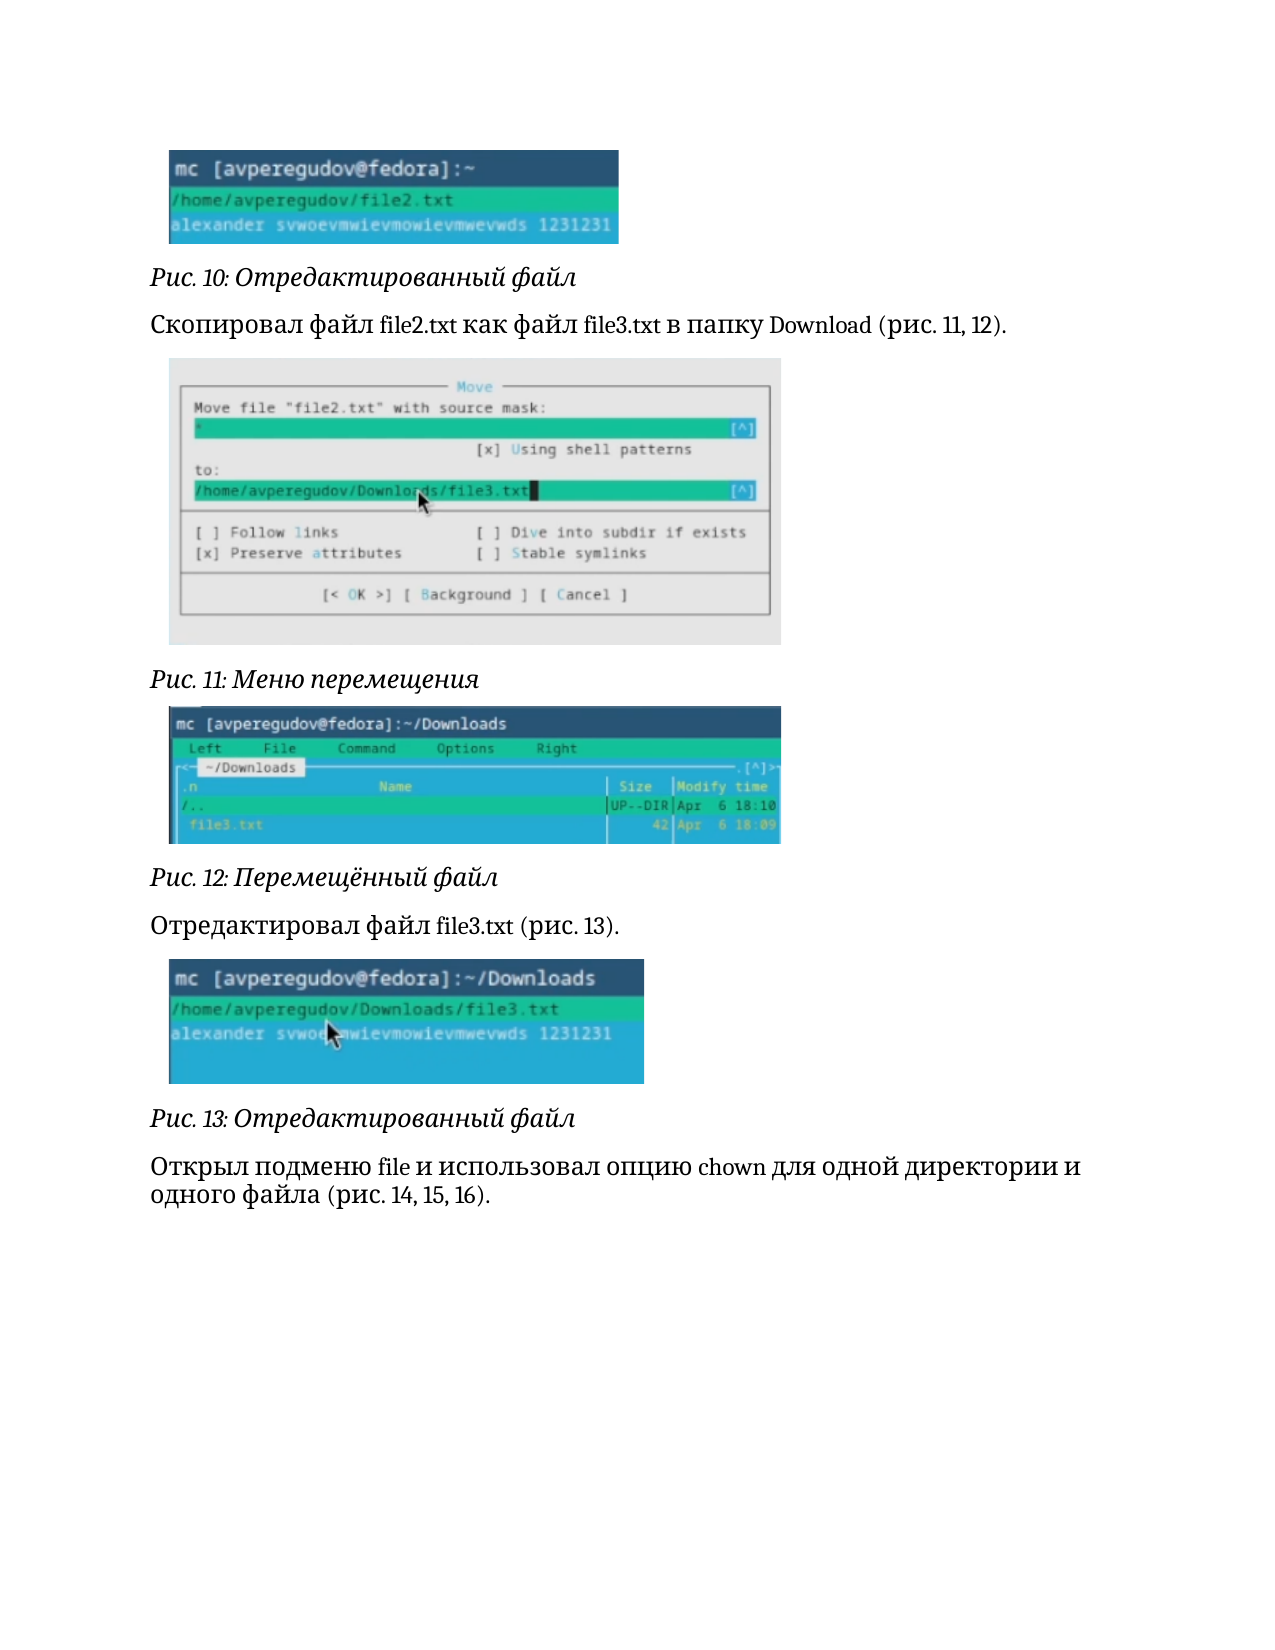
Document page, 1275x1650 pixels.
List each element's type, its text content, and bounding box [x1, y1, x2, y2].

picture [168, 959, 645, 1084]
picture [168, 150, 619, 244]
text Рис. 12: Перемещённый файл [150, 864, 1125, 893]
text Рис. 13: Отредактированный файл [150, 1105, 1125, 1134]
text Открыл подменю file и использовал опцию chown для одной директории и одного файла (рис. 14, 15, 16). [150, 1152, 1125, 1210]
text Рис. 10: Отредактированный файл [150, 264, 1125, 293]
text Скопировал файл file2.txt как файл file3.txt в папку Download (рис. 11, 12). [150, 311, 1125, 340]
text Отредактировал файл file3.txt (рис. 13). [150, 912, 1125, 941]
picture [168, 706, 782, 844]
text Рис. 11: Меню перемещения [150, 666, 1125, 694]
picture [168, 358, 782, 645]
